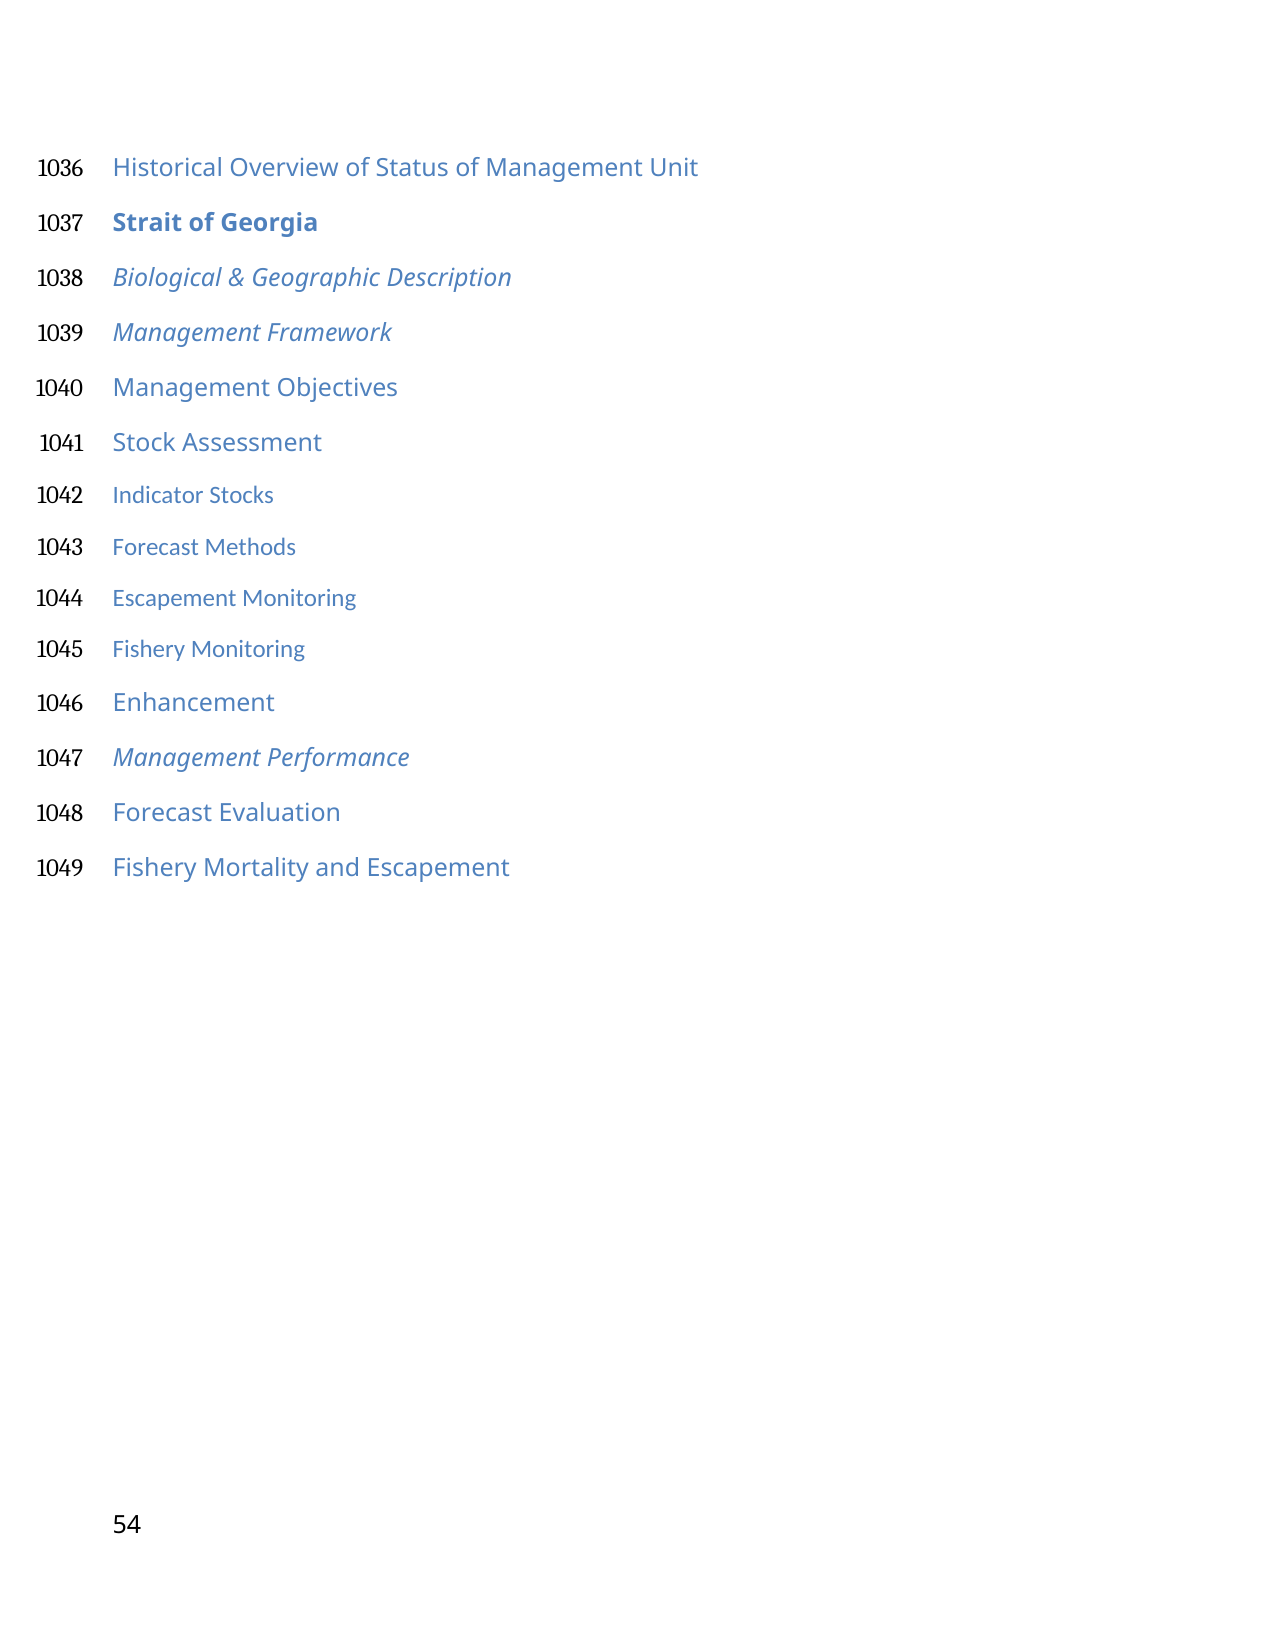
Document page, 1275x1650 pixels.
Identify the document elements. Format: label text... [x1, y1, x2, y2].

subtitle Stock Assessment [112, 424, 1162, 458]
subtitle Management Performance [112, 740, 1162, 774]
subtitle Forecast Evaluation [112, 794, 1162, 829]
subtitle Management Framework [112, 315, 1162, 349]
subtitle Indicator Stocks [112, 479, 1162, 510]
subtitle Fishery Mortality and Escapement [112, 849, 1162, 883]
subtitle Strait of Georgia [112, 205, 1162, 239]
subtitle Historical Overview of Status of Management Unit [112, 150, 1162, 184]
subtitle Enhancement [112, 685, 1162, 719]
subtitle Management Objectives [112, 369, 1162, 404]
subtitle Forecast Methods [112, 531, 1162, 561]
subtitle Biological & Geographic Description [112, 260, 1162, 294]
subtitle Escapement Monitoring [112, 582, 1162, 613]
subtitle Fishery Monitoring [112, 633, 1162, 664]
